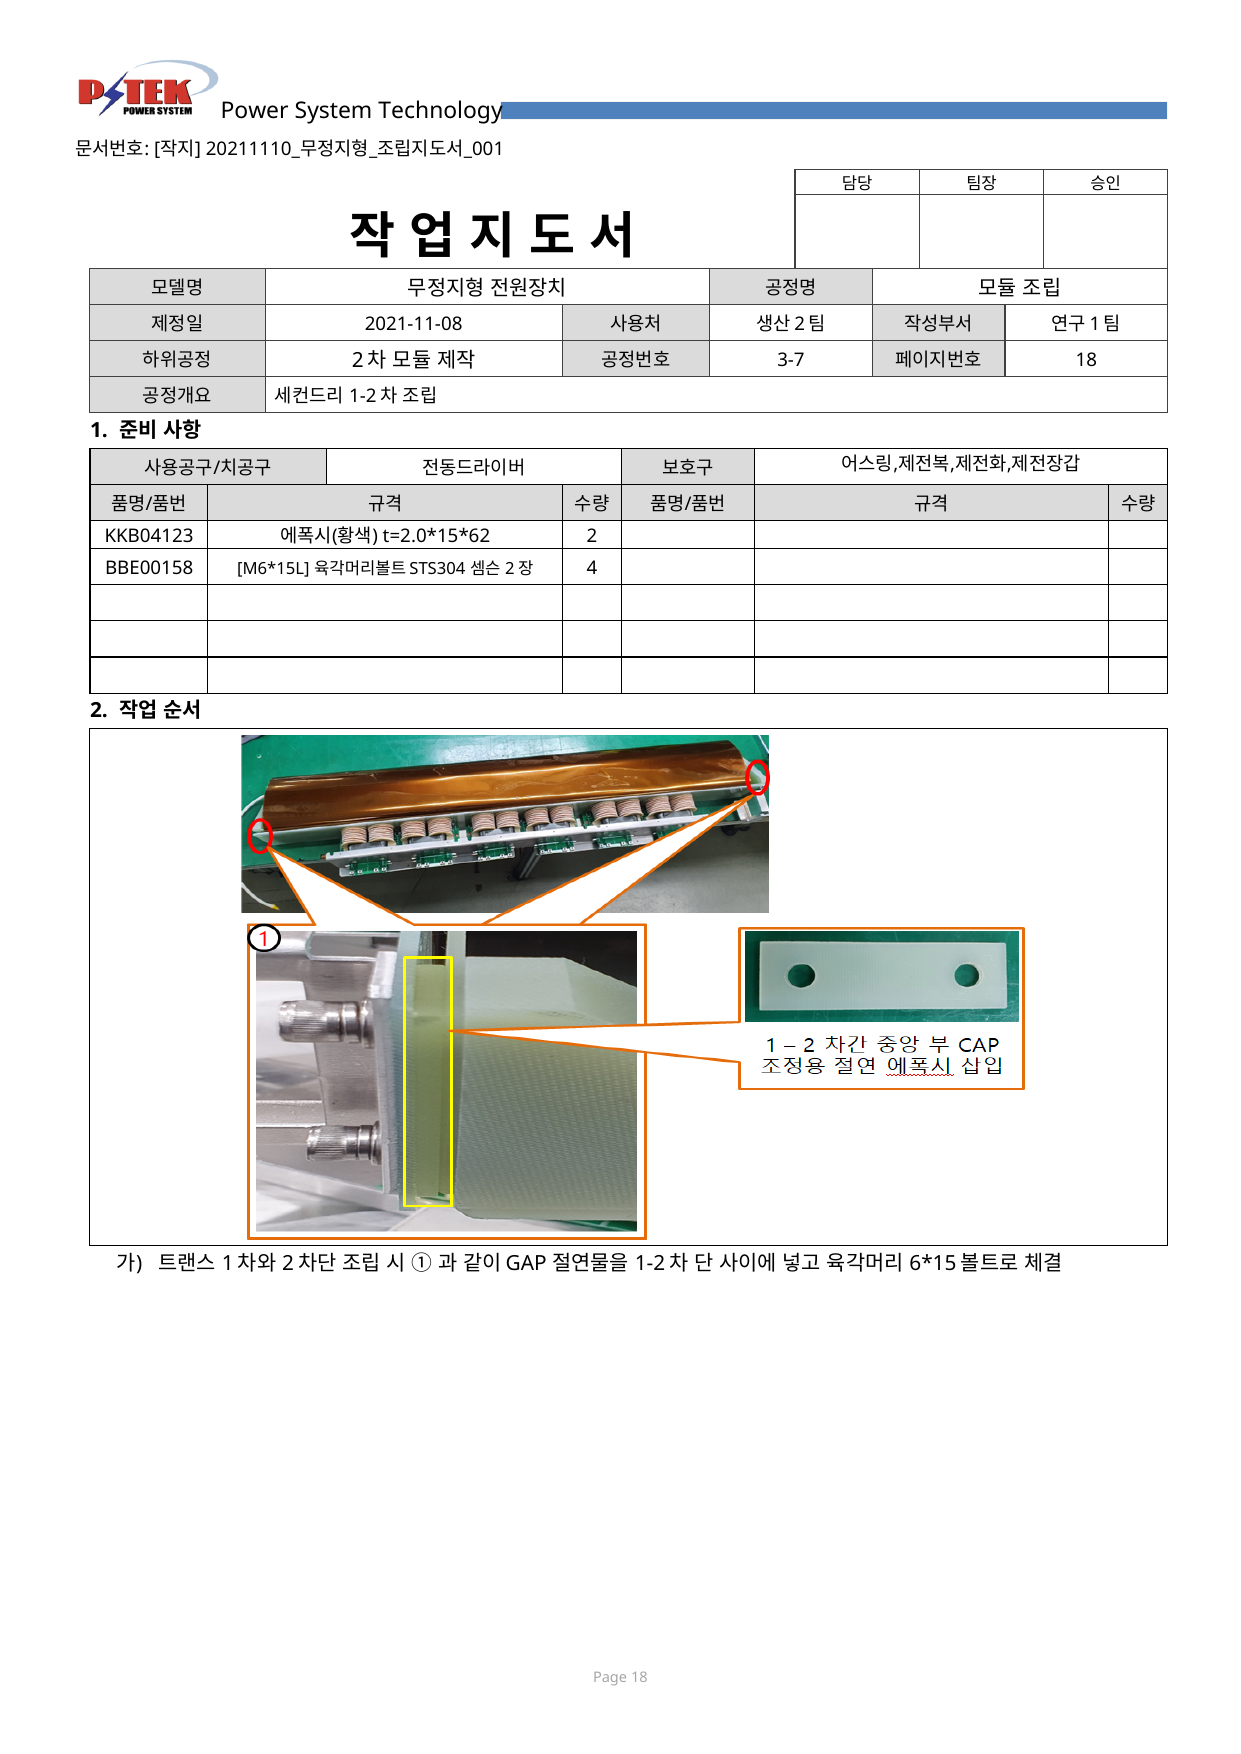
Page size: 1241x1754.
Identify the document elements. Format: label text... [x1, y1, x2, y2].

table_header 어스링,제전복,제전화,제전장갑 [755, 449, 1167, 484]
table_cell [563, 658, 621, 692]
table_cell [208, 621, 562, 656]
table_cell 규격 [208, 485, 562, 520]
table_cell 세컨드리 1-2차 조립 [266, 377, 1167, 412]
table_cell [563, 621, 621, 656]
table_cell 모듈 조립 [873, 269, 1167, 304]
table_cell [622, 549, 754, 584]
table_header 팀장 [920, 170, 1043, 194]
list 트랜스 1차와 2차단 조립 시 ① 과 같이GAP 절연물을 1-2차 단 사이에 넣고 육각머리 6*15볼트로 체결 [117, 1246, 1165, 1277]
table_cell [622, 658, 754, 692]
table_cell [796, 195, 919, 268]
table_cell 페이지번호 [873, 341, 1004, 376]
table_cell 공정번호 [563, 341, 709, 376]
table_cell 품명/품번 [91, 485, 207, 520]
table_header 승인 [1044, 170, 1167, 194]
list 준비 사항 [90, 413, 1165, 443]
table_cell 모델명 [90, 269, 265, 304]
table_cell 공정개요 [90, 377, 265, 412]
table_cell 수량 [563, 485, 621, 520]
table_header [90, 729, 1167, 1245]
table_cell [755, 521, 1108, 548]
table_header 보호구 [622, 449, 754, 484]
table_cell [91, 658, 207, 692]
table_cell KKB04123 [91, 521, 207, 548]
table_cell [91, 621, 207, 656]
table_cell [M6*15L] 육각머리볼트STS304 셈슨 2장 [208, 549, 562, 584]
table_cell 무정지형 전원장치 [266, 269, 709, 304]
table_cell [91, 585, 207, 620]
picture [75, 59, 221, 119]
table_cell 2 [563, 521, 621, 548]
picture [230, 729, 1028, 1242]
table_cell [755, 549, 1108, 584]
table_cell 수량 [1109, 485, 1167, 520]
table_cell 제정일 [90, 305, 265, 340]
table_cell [1109, 549, 1167, 584]
table_cell [622, 585, 754, 620]
table_cell [1109, 621, 1167, 656]
text 작업 순서 [90, 694, 1165, 724]
table_cell [755, 621, 1108, 656]
table_header 담당 [796, 170, 919, 194]
table_cell 에폭시(황색) t=2.0*15*62 [208, 521, 562, 548]
table_cell 4 [563, 549, 621, 584]
table_cell [622, 521, 754, 548]
table_cell [1109, 658, 1167, 692]
table_cell [208, 585, 562, 620]
table_cell 규격 [755, 485, 1108, 520]
table_cell [1044, 195, 1167, 268]
table_cell [563, 585, 621, 620]
table_header 작 업 지 도 서 [90, 169, 794, 268]
table_cell [208, 658, 562, 692]
table_cell [1109, 585, 1167, 620]
table_cell 18 [1006, 341, 1167, 376]
table_cell BBE00158 [91, 549, 207, 584]
table_cell 하위공정 [90, 341, 265, 376]
table_cell [755, 658, 1108, 692]
table_cell 작성부서 [873, 305, 1004, 340]
table_cell [755, 585, 1108, 620]
table_cell 공정명 [710, 269, 872, 304]
table_cell 연구1팀 [1006, 305, 1167, 340]
table_cell 사용처 [563, 305, 709, 340]
table_cell 3-7 [710, 341, 872, 376]
table_cell 품명/품번 [622, 485, 754, 520]
table_cell [622, 621, 754, 656]
table_cell 생산2팀 [710, 305, 872, 340]
table_cell [1109, 521, 1167, 548]
table_header 사용공구/치공구 [91, 449, 326, 484]
table_cell 2차 모듈 제작 [266, 341, 562, 376]
table_header 전동드라이버 [327, 449, 621, 484]
table_cell [920, 195, 1043, 268]
